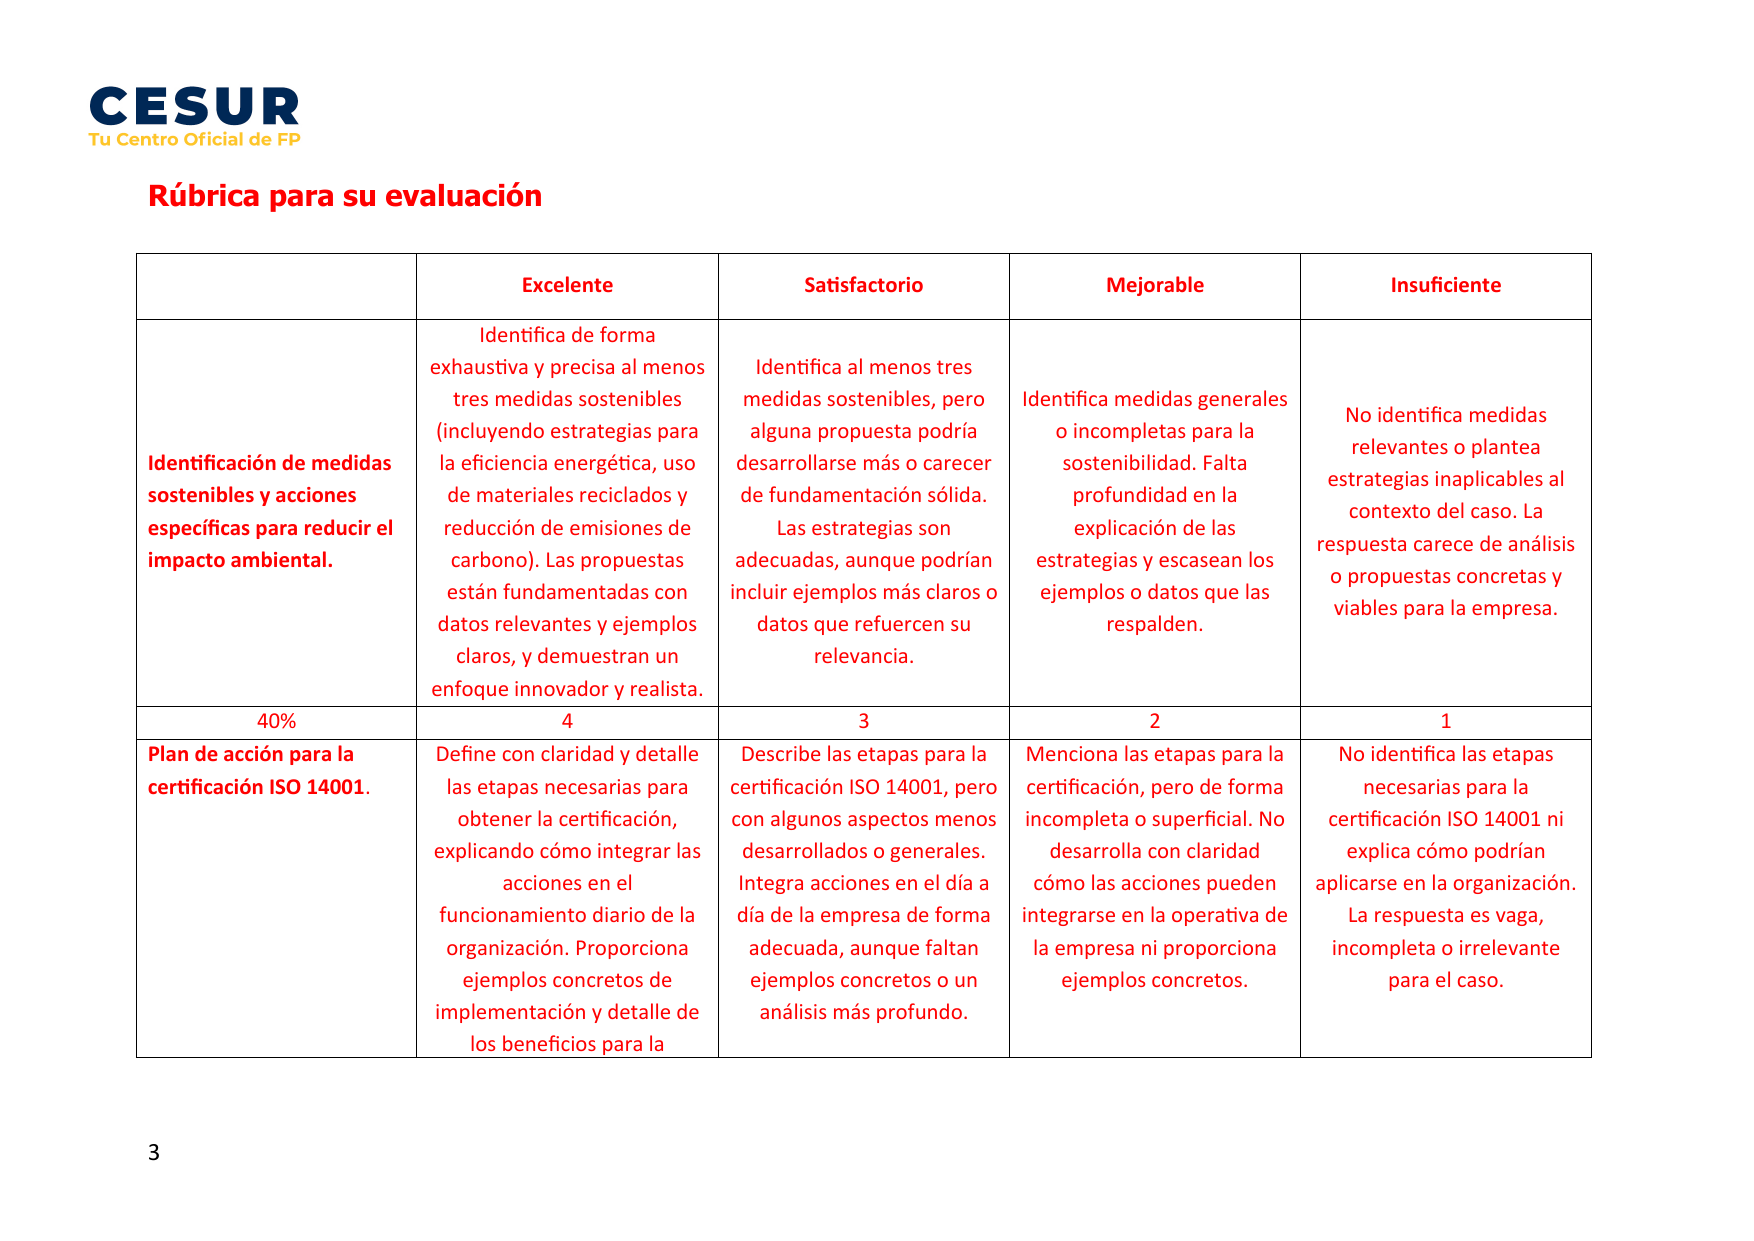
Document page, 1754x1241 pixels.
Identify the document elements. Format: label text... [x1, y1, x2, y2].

table_cell 40% [137, 707, 416, 738]
table_header Insuficiente [1301, 254, 1591, 319]
table_cell No identifica medidas relevantes o plantea estrategias inaplicables al contexto del caso. La respuesta carece de análisis o propuestas concretas y viables para la empresa. [1301, 320, 1591, 706]
subtitle Rúbrica para su evaluación [148, 177, 1606, 212]
picture [0, 27, 1211, 1241]
table_header Mejorable [1010, 254, 1300, 319]
table_cell Identifica de forma exhaustiva y precisa al menos tres medidas sostenibles (incluyendo estrategias para la eficiencia energética, uso de materiales reciclados y reducción de emisiones de carbono). Las propuestas están fundamentadas con datos relevantes y ejemplos claros, y demuestran un enfoque innovador y realista. [417, 320, 718, 706]
table_cell 2 [1010, 707, 1300, 738]
table_header Excelente [417, 254, 718, 319]
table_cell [417, 740, 718, 1057]
table_cell 4 [417, 707, 718, 738]
table_cell Identificación de medidas sostenibles y acciones específicas para reducir el impacto ambiental. [137, 320, 416, 706]
table_cell 1 [1301, 707, 1591, 738]
table_cell Identifica al menos tres medidas sostenibles, pero alguna propuesta podría desarrollarse más o carecer de fundamentación sólida. Las estrategias son adecuadas, aunque podrían incluir ejemplos más claros o datos que refuercen su relevancia. [719, 320, 1009, 706]
table_header Satisfactorio [719, 254, 1009, 319]
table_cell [1301, 740, 1591, 1057]
table_header [137, 254, 416, 319]
table_cell Identifica medidas generales o incompletas para la sostenibilidad. Falta profundidad en la explicación de las estrategias y escasean los ejemplos o datos que las respalden. [1010, 320, 1300, 706]
table_cell 3 [719, 707, 1009, 738]
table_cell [137, 740, 416, 1057]
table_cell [719, 740, 1009, 1057]
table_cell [1010, 740, 1300, 1057]
